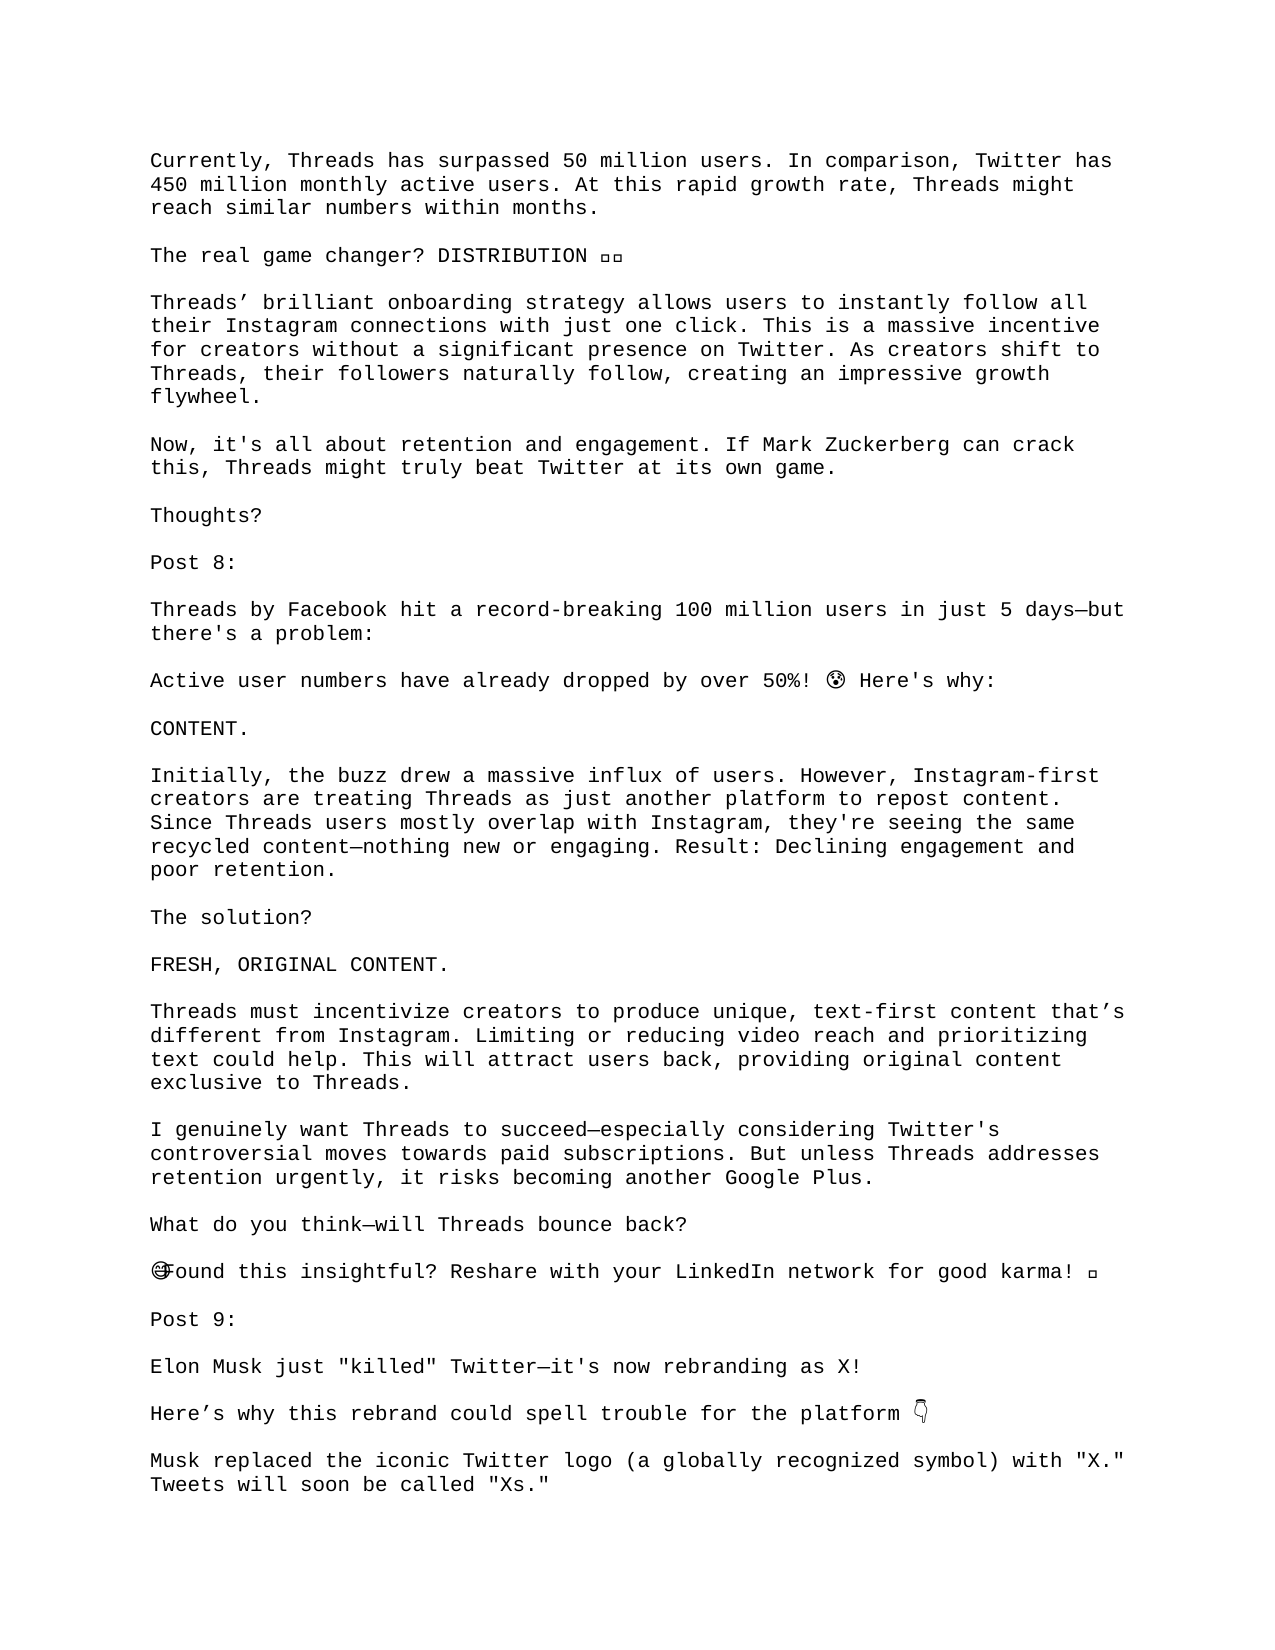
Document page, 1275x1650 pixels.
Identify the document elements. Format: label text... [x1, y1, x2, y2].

text Now, it's all about retention and engagement. If Mark Zuckerberg can crack this, Threads might truly beat Twitter at its own game. [150, 434, 1125, 481]
text Currently, Threads has surpassed 50 million users. In comparison, Twitter has 450 million monthly active users. At this rapid growth rate, Threads might reach similar numbers within months. [150, 150, 1125, 221]
text What do you think—will Threads bounce back? [150, 1214, 1125, 1238]
text Thoughts? [150, 505, 1125, 528]
text Initially, the buzz drew a massive influx of users. However, Instagram-first creators are treating Threads as just another platform to repost content. Since Threads users mostly overlap with Instagram, they're seeing the same recycled content—nothing new or engaging. Result: Declining engagement and poor retention. [150, 765, 1125, 883]
text Elon Musk just "killed" Twitter—it's now rebranding as X! [150, 1356, 1125, 1379]
text ✅ Found this insightful? Reshare with your LinkedIn network for good karma! 😄 [150, 1261, 1125, 1285]
text Threads by Facebook hit a record-breaking 100 million users in just 5 days—but there's a problem: [150, 599, 1125, 647]
text The solution? [150, 907, 1125, 930]
text I genuinely want Threads to succeed—especially considering Twitter's controversial moves towards paid subscriptions. But unless Threads addresses retention urgently, it risks becoming another Google Plus. [150, 1119, 1125, 1190]
text FRESH, ORIGINAL CONTENT. [150, 954, 1125, 978]
text CONTENT. [150, 717, 1125, 741]
text Here’s why this rebrand could spell trouble for the platform 👇 [150, 1403, 1125, 1427]
text Post 9: [150, 1309, 1125, 1332]
text Musk replaced the iconic Twitter logo (a globally recognized symbol) with "X." Tweets will soon be called "Xs." [150, 1451, 1125, 1498]
text The real game changer? DISTRIBUTION 💪🏼 [150, 244, 1125, 268]
text Threads’ brilliant onboarding strategy allows users to instantly follow all their Instagram connections with just one click. This is a massive incentive for creators without a significant presence on Twitter. As creators shift to Threads, their followers naturally follow, creating an impressive growth flywheel. [150, 292, 1125, 410]
text Active user numbers have already dropped by over 50%! 😰 Here's why: [150, 670, 1125, 694]
text Post 8: [150, 552, 1125, 576]
text Threads must incentivize creators to produce unique, text-first content that’s different from Instagram. Limiting or reducing video reach and prioritizing text could help. This will attract users back, providing original content exclusive to Threads. [150, 1001, 1125, 1096]
